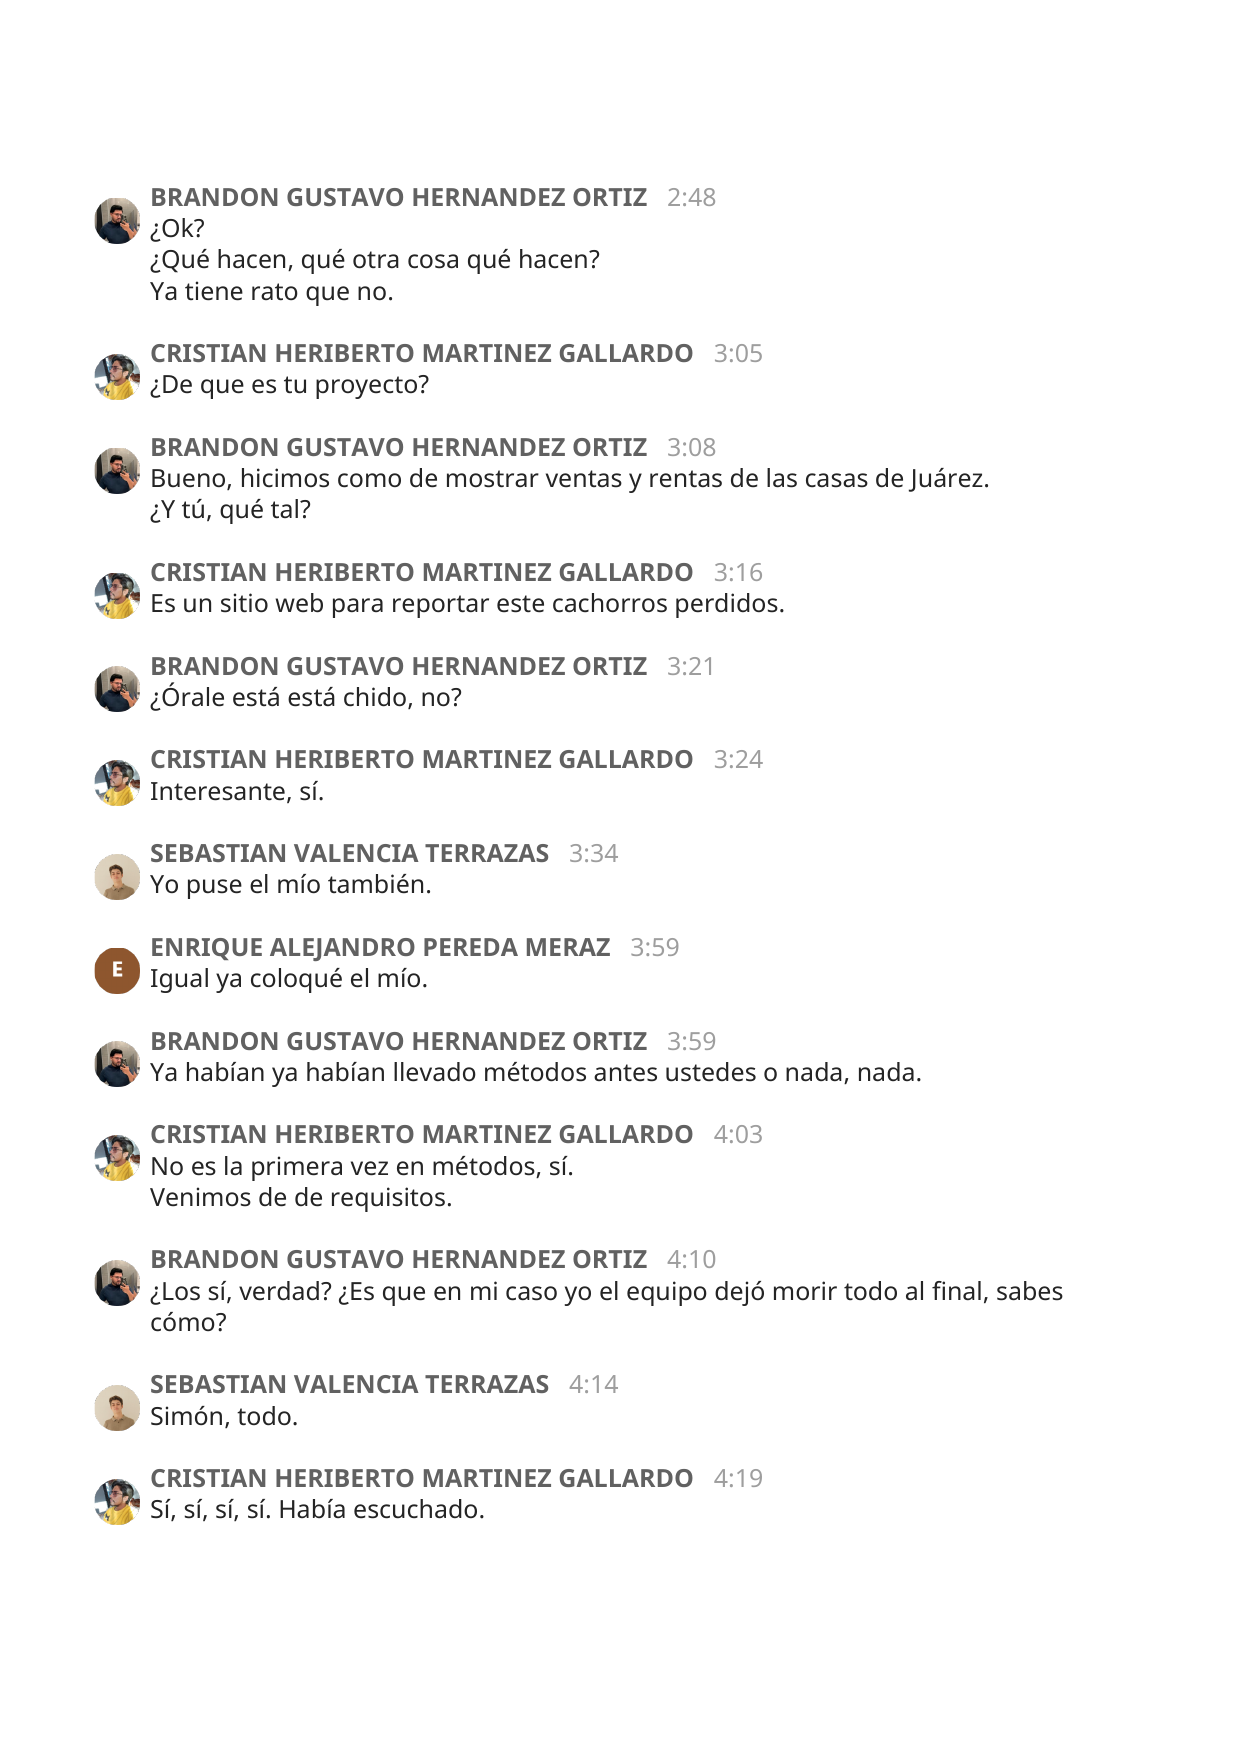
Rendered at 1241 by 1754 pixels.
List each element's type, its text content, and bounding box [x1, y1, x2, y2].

text BRANDON GUSTAVO HERNANDEZ ORTIZ 2:48 ¿Ok? ¿Qué hacen, qué otra cosa qué hacen? Ya tiene rato que no. [150, 150, 1090, 306]
text CRISTIAN HERIBERTO MARTINEZ GALLARDO 4:19 Sí, sí, sí, sí. Había escuchado. [150, 1431, 1090, 1525]
text SEBASTIAN VALENCIA TERRAZAS 3:34 Yo puse el mío también. [150, 806, 1090, 900]
picture [94, 1479, 140, 1525]
picture [94, 854, 140, 900]
text SEBASTIAN VALENCIA TERRAZAS 4:14 Simón, todo. [150, 1337, 1090, 1431]
text BRANDON GUSTAVO HERNANDEZ ORTIZ 3:59 Ya habían ya habían llevado métodos antes ustedes o nada, nada. [150, 994, 1090, 1087]
text BRANDON GUSTAVO HERNANDEZ ORTIZ 3:08 Bueno, hicimos como de mostrar ventas y rentas de las casas de Juárez. ¿Y tú, qué tal? [150, 400, 1090, 525]
text CRISTIAN HERIBERTO MARTINEZ GALLARDO 3:05 ¿De que es tu proyecto? [150, 306, 1090, 400]
text ENRIQUE ALEJANDRO PEREDA MERAZ 3:59 Igual ya coloqué el mío. [150, 900, 1090, 994]
picture [94, 1041, 140, 1087]
picture [94, 1385, 140, 1431]
picture [94, 198, 140, 244]
text BRANDON GUSTAVO HERNANDEZ ORTIZ 3:21 ¿Órale está está chido, no? [150, 619, 1090, 712]
picture [94, 666, 140, 712]
picture [94, 948, 140, 994]
text CRISTIAN HERIBERTO MARTINEZ GALLARDO 3:24 Interesante, sí. [150, 712, 1090, 806]
picture [94, 573, 140, 619]
picture [94, 1135, 140, 1181]
text CRISTIAN HERIBERTO MARTINEZ GALLARDO 4:03 No es la primera vez en métodos, sí. Venimos de de requisitos. [150, 1087, 1090, 1212]
picture [94, 1260, 140, 1306]
picture [94, 760, 140, 806]
picture [94, 354, 140, 400]
picture [94, 448, 140, 494]
text CRISTIAN HERIBERTO MARTINEZ GALLARDO 3:16 Es un sitio web para reportar este cachorros perdidos. [150, 525, 1090, 619]
text BRANDON GUSTAVO HERNANDEZ ORTIZ 4:10 ¿Los sí, verdad? ¿Es que en mi caso yo el equipo dejó morir todo al final, sabes cómo? [150, 1212, 1090, 1337]
